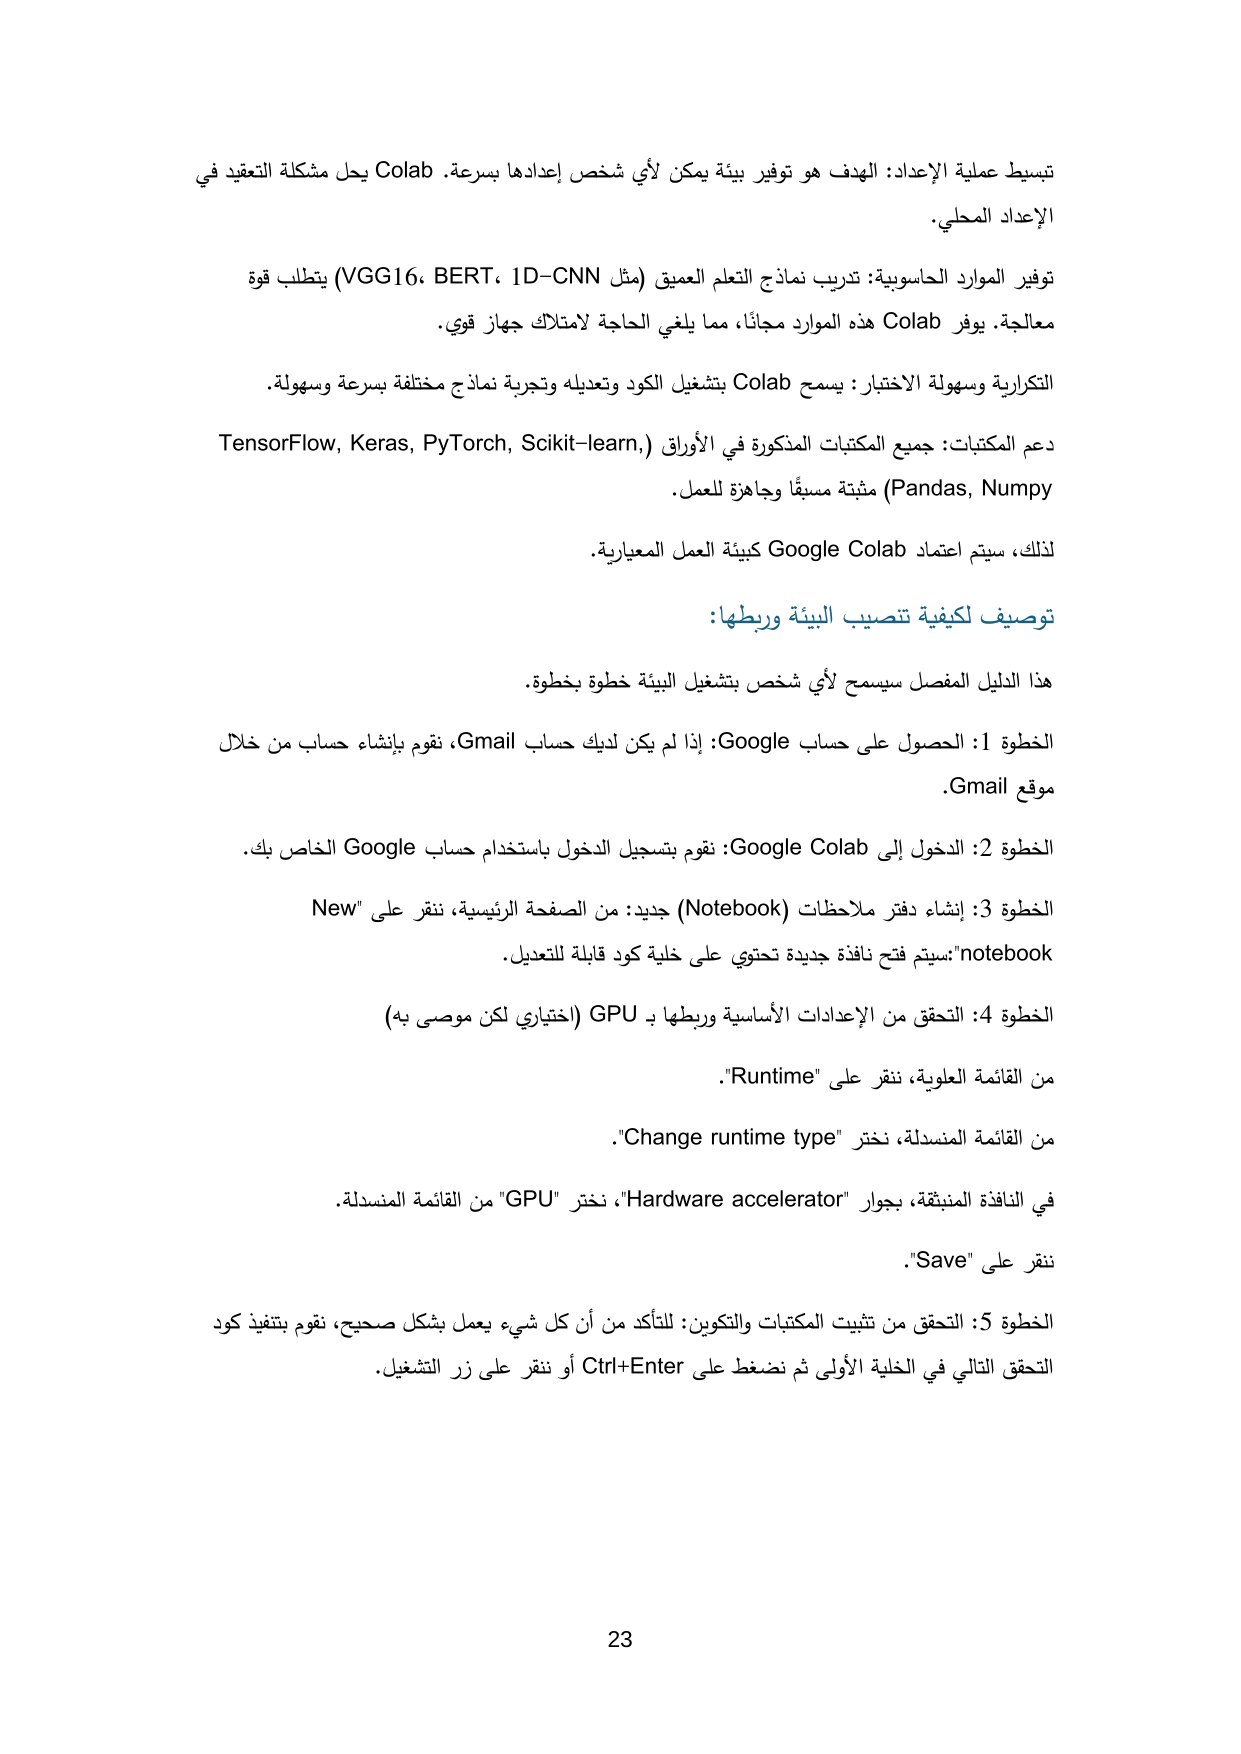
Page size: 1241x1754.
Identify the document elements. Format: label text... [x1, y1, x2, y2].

text دعم المكتبات: جميع المكتبات المذكورة في الأوراق (TensorFlow, Keras, PyTorch, Scikit-learn, Pandas, Numpy) مثبتة مسبقًا وجاهزة للعمل. [187, 423, 1053, 509]
text من القائمة العلوية، ننقر على "Runtime". [187, 1056, 1053, 1097]
text الخطوة 5: التحقق من تثبيت المكتبات والتكوين: للتأكد من أن كل شيء يعمل بشكل صحيح، نقوم بتنفيذ كود التحقق التالي في الخلية الأولى ثم نضغط على Ctrl+Enter أو ننقر على زر التشغيل. [187, 1301, 1053, 1387]
text في النافذة المنبثقة، بجوار "Hardware accelerator"، نختر "GPU" من القائمة المنسدلة. [187, 1178, 1053, 1220]
text الخطوة 1: الحصول على حساب Google: إذا لم يكن لديك حساب Gmail، نقوم بإنشاء حساب من خلال موقع Gmail. [187, 721, 1053, 807]
text الخطوة 4: التحقق من الإعدادات الأساسية وربطها بـ GPU (اختياري لكن موصى به) [187, 994, 1053, 1036]
text ننقر على "Save". [187, 1240, 1053, 1281]
text توفير الموارد الحاسوبية: تدريب نماذج التعلم العميق (مثل VGG16، BERT، 1D-CNN) يتطلب قوة معالجة. يوفر Colab هذه الموارد مجانًا، مما يلغي الحاجة لامتلاك جهاز قوي. [187, 256, 1053, 342]
text التكرارية وسهولة الاختبار: يسمح Colab بتشغيل الكود وتعديله وتجربة نماذج مختلفة بسرعة وسهولة. [187, 362, 1053, 403]
text توصيف لكيفية تنصيب البيئة وربطها: [187, 591, 1053, 639]
text لذلك، سيتم اعتماد Google Colab كبيئة العمل المعيارية. [187, 529, 1053, 571]
text تبسيط عملية الإعداد: الهدف هو توفير بيئة يمكن لأي شخص إعدادها بسرعة. Colab يحل مشكلة التعقيد في الإعداد المحلي. [187, 150, 1053, 236]
text من القائمة المنسدلة، نختر "Change runtime type". [187, 1117, 1053, 1159]
text الخطوة 2: الدخول إلى Google Colab: نقوم بتسجيل الدخول باستخدام حساب Google الخاص بك. [187, 827, 1053, 868]
text الخطوة 3: إنشاء دفتر ملاحظات (Notebook) جديد: من الصفحة الرئيسية، ننقر على "New notebook":سيتم فتح نافذة جديدة تحتوي على خلية كود قابلة للتعديل. [187, 888, 1053, 974]
text هذا الدليل المفصل سيسمح لأي شخص بتشغيل البيئة خطوة بخطوة. [187, 660, 1053, 701]
